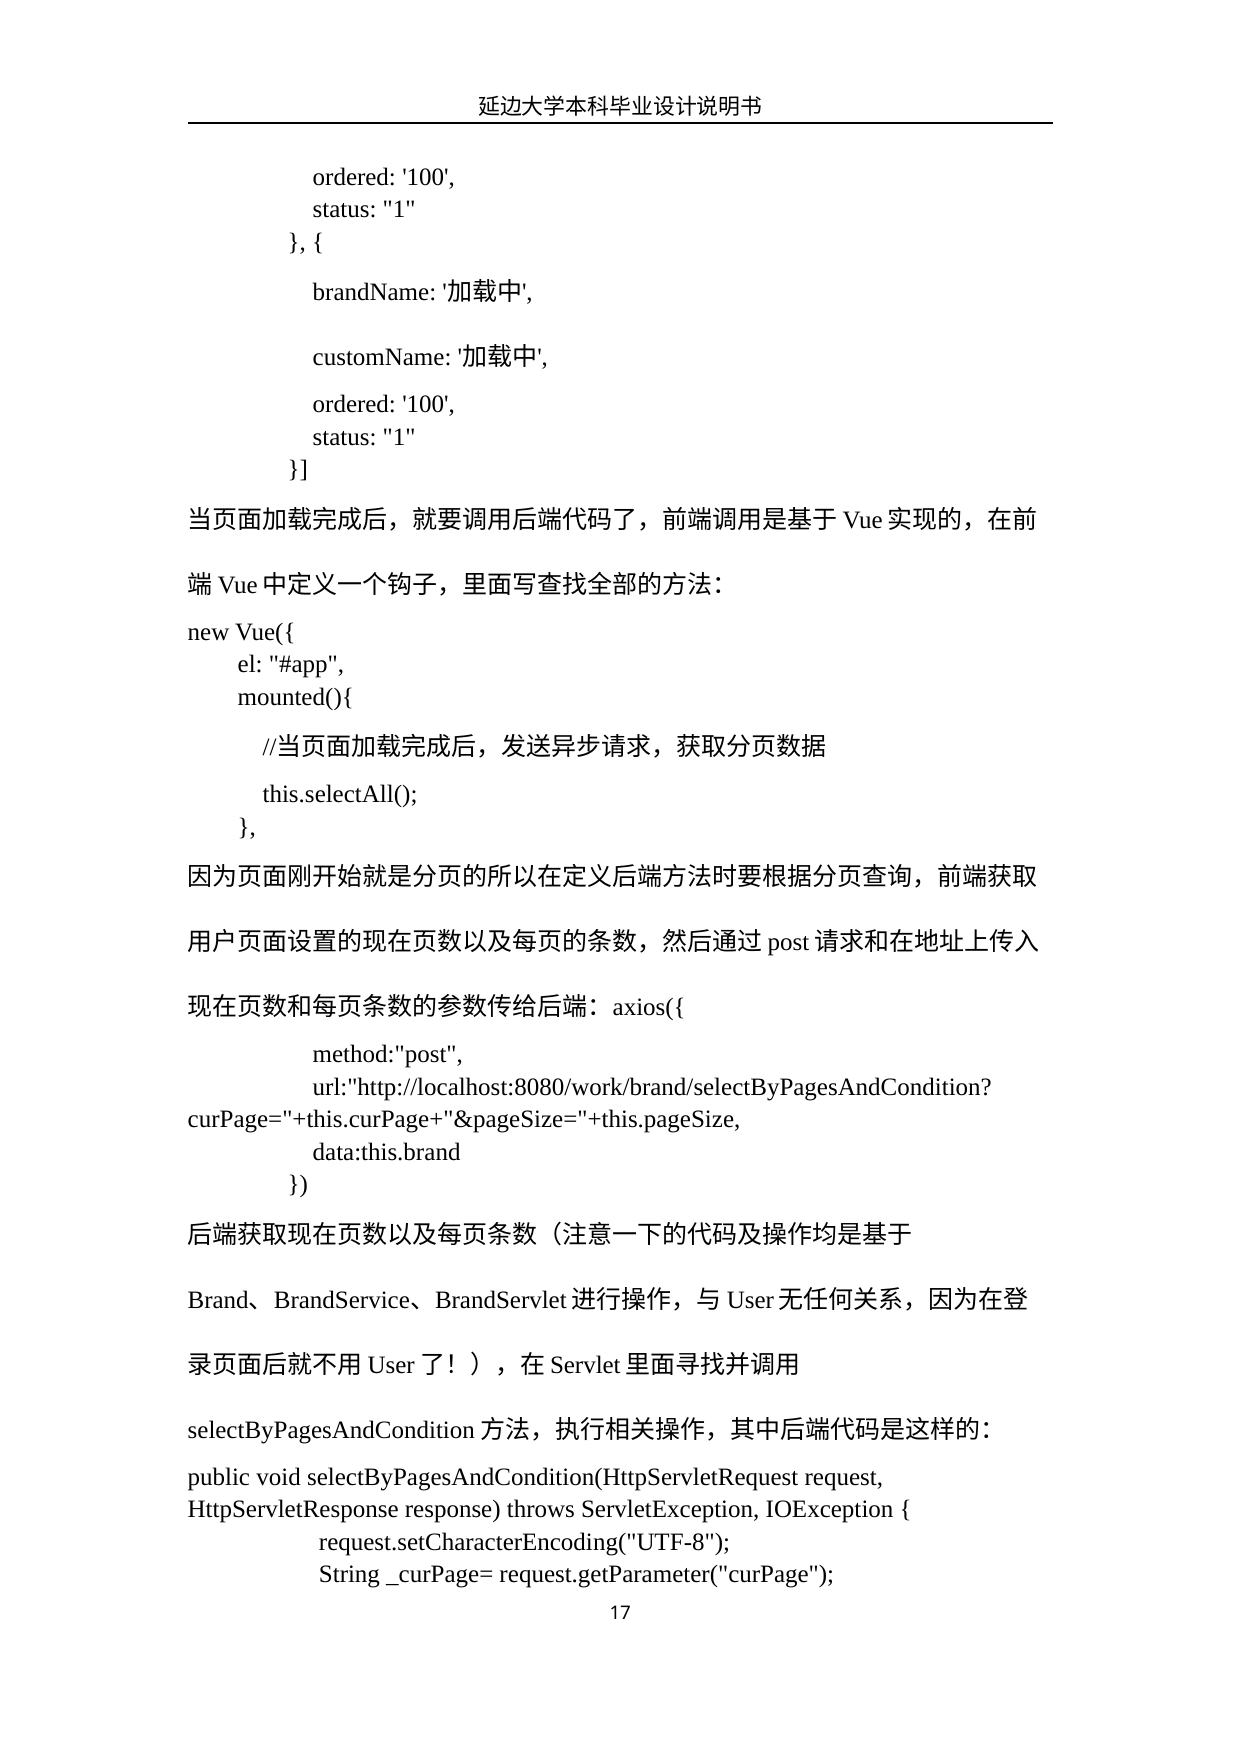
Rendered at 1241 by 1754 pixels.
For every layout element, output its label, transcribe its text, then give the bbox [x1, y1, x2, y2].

text public void selectByPagesAndCondition(HttpServletRequest request, HttpServletResponse response) throws ServletException, IOException { [187, 1460, 1053, 1525]
text 因为页面刚开始就是分页的所以在定义后端方法时要根据分页查询，前端获取用户页面设置的现在页数以及每页的条数，然后通过post请求和在地址上传入现在页数和每页条数的参数传给后端：axios({ [187, 842, 1053, 1037]
text method:"post", [187, 1037, 1053, 1070]
text }, [187, 810, 1053, 842]
text data:this.brand [187, 1135, 1053, 1167]
text brandName: '加载中', [187, 257, 1053, 322]
text this.selectAll(); [187, 777, 1053, 810]
text el: "#app", [187, 647, 1053, 680]
text mounted(){ [187, 680, 1053, 712]
text status: "1" [187, 192, 1053, 225]
text request.setCharacterEncoding("UTF-8"); [187, 1525, 1053, 1557]
text }] [187, 452, 1053, 485]
text ordered: '100', [187, 387, 1053, 420]
text 后端获取现在页数以及每页条数（注意一下的代码及操作均是基于Brand、BrandService、BrandServlet进行操作，与User无任何关系，因为在登录页面后就不用User了！），在Servlet里面寻找并调用selectByPagesAndCondition方法，执行相关操作，其中后端代码是这样的： [187, 1200, 1053, 1460]
text }, { [187, 225, 1053, 257]
text ordered: '100', [187, 160, 1053, 192]
text //当页面加载完成后，发送异步请求，获取分页数据 [187, 712, 1053, 777]
text 当页面加载完成后，就要调用后端代码了，前端调用是基于Vue实现的，在前端Vue中定义一个钩子，里面写查找全部的方法： [187, 485, 1053, 615]
text customName: '加载中', [187, 322, 1053, 387]
text status: "1" [187, 420, 1053, 452]
text }) [187, 1167, 1053, 1200]
text new Vue({ [187, 615, 1053, 647]
text url:"http://localhost:8080/work/brand/selectByPagesAndCondition?curPage="+this.curPage+"&pageSize="+this.pageSize, [187, 1070, 1053, 1135]
text String _curPage= request.getParameter("curPage"); [187, 1557, 1053, 1590]
